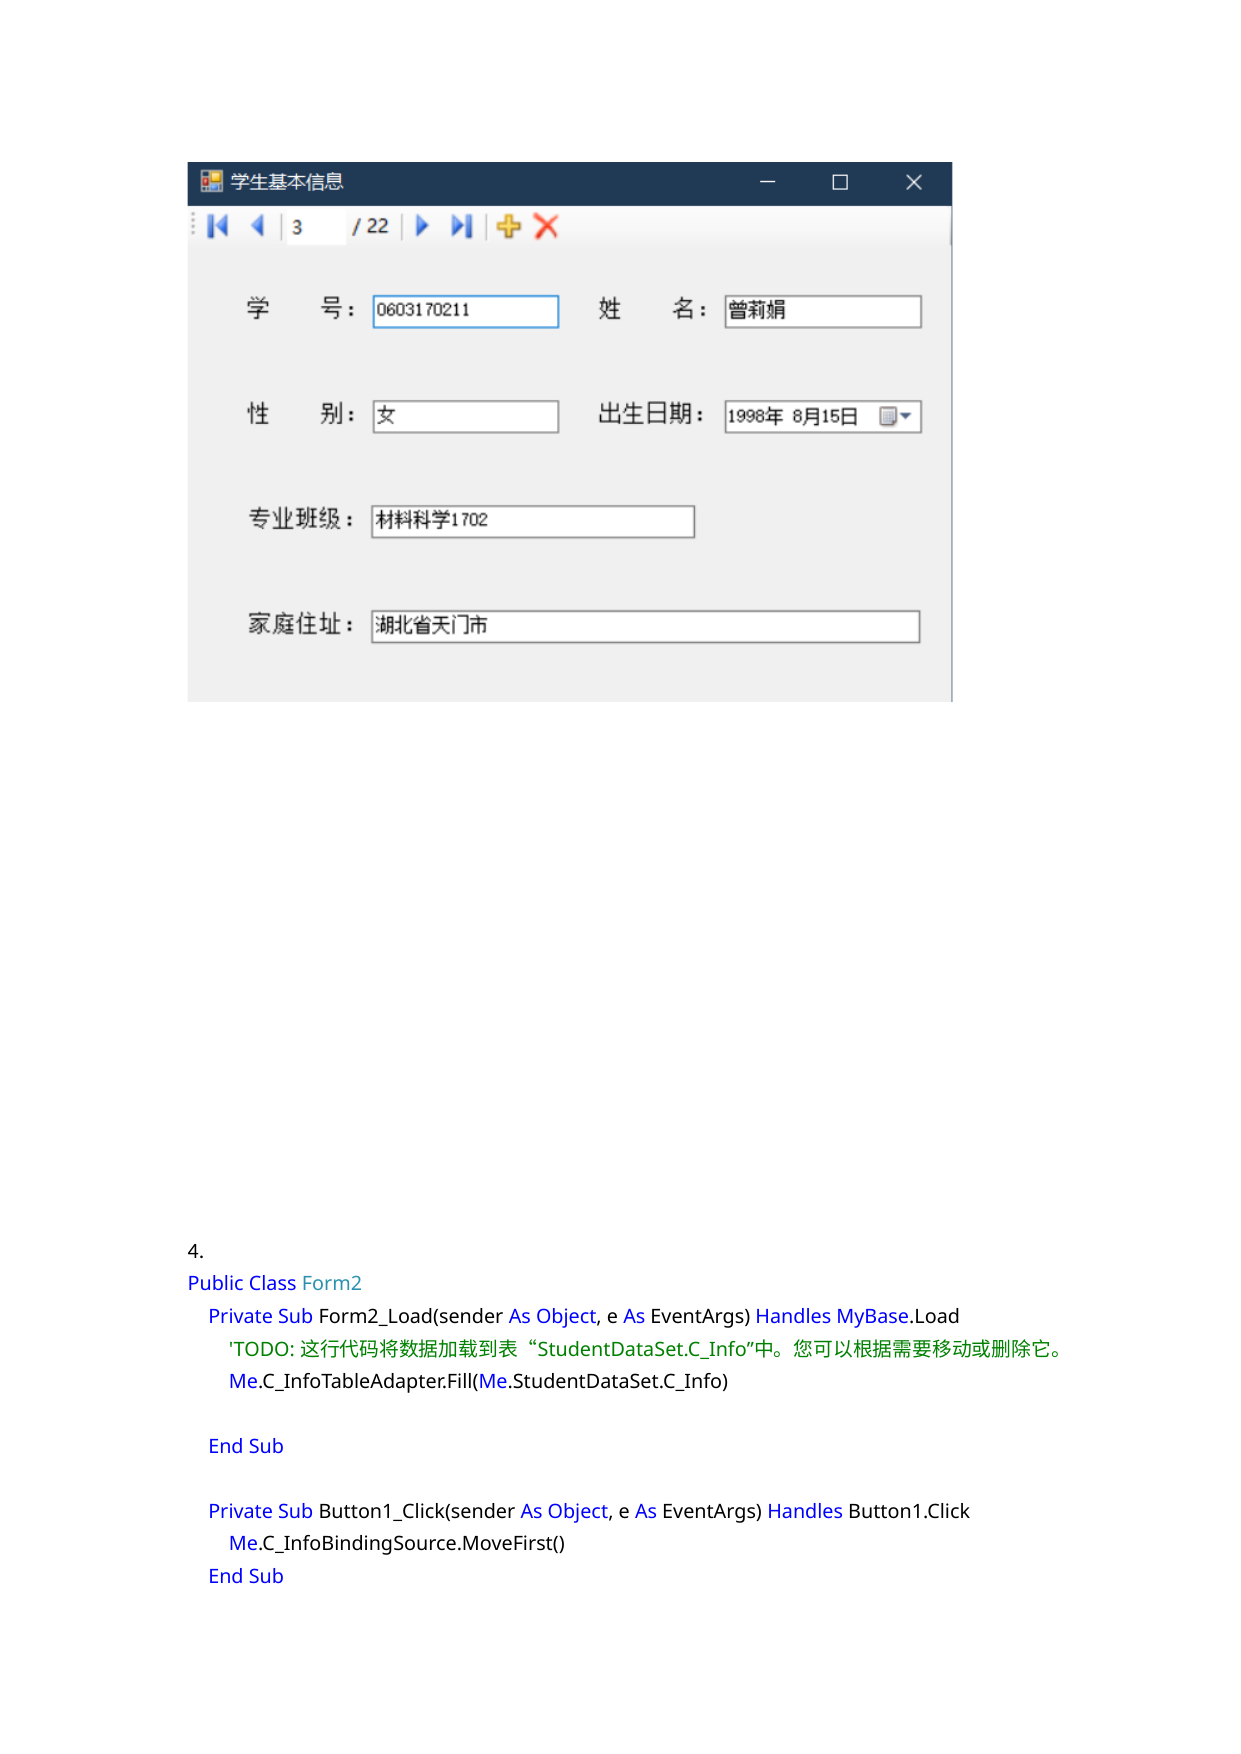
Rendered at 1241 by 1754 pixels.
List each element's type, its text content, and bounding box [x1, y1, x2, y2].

text 'TODO: 这行代码将数据加载到表“StudentDataSet.C_Info”中。您可以根据需要移动或删除它。 [187, 1332, 1053, 1364]
text Private Sub Form2_Load(sender As Object, e As EventArgs) Handles MyBase.Load [187, 1299, 1053, 1332]
picture [187, 162, 953, 702]
text End Sub [187, 1429, 1053, 1462]
text End Sub [187, 1559, 1053, 1592]
text Public Class Form2 [187, 1267, 1053, 1299]
text Me.C_InfoTableAdapter.Fill(Me.StudentDataSet.C_Info) [187, 1364, 1053, 1397]
text Private Sub Button1_Click(sender As Object, e As EventArgs) Handles Button1.Click [187, 1494, 1053, 1527]
text 4. [187, 1234, 1053, 1267]
text Me.C_InfoBindingSource.MoveFirst() [187, 1527, 1053, 1559]
